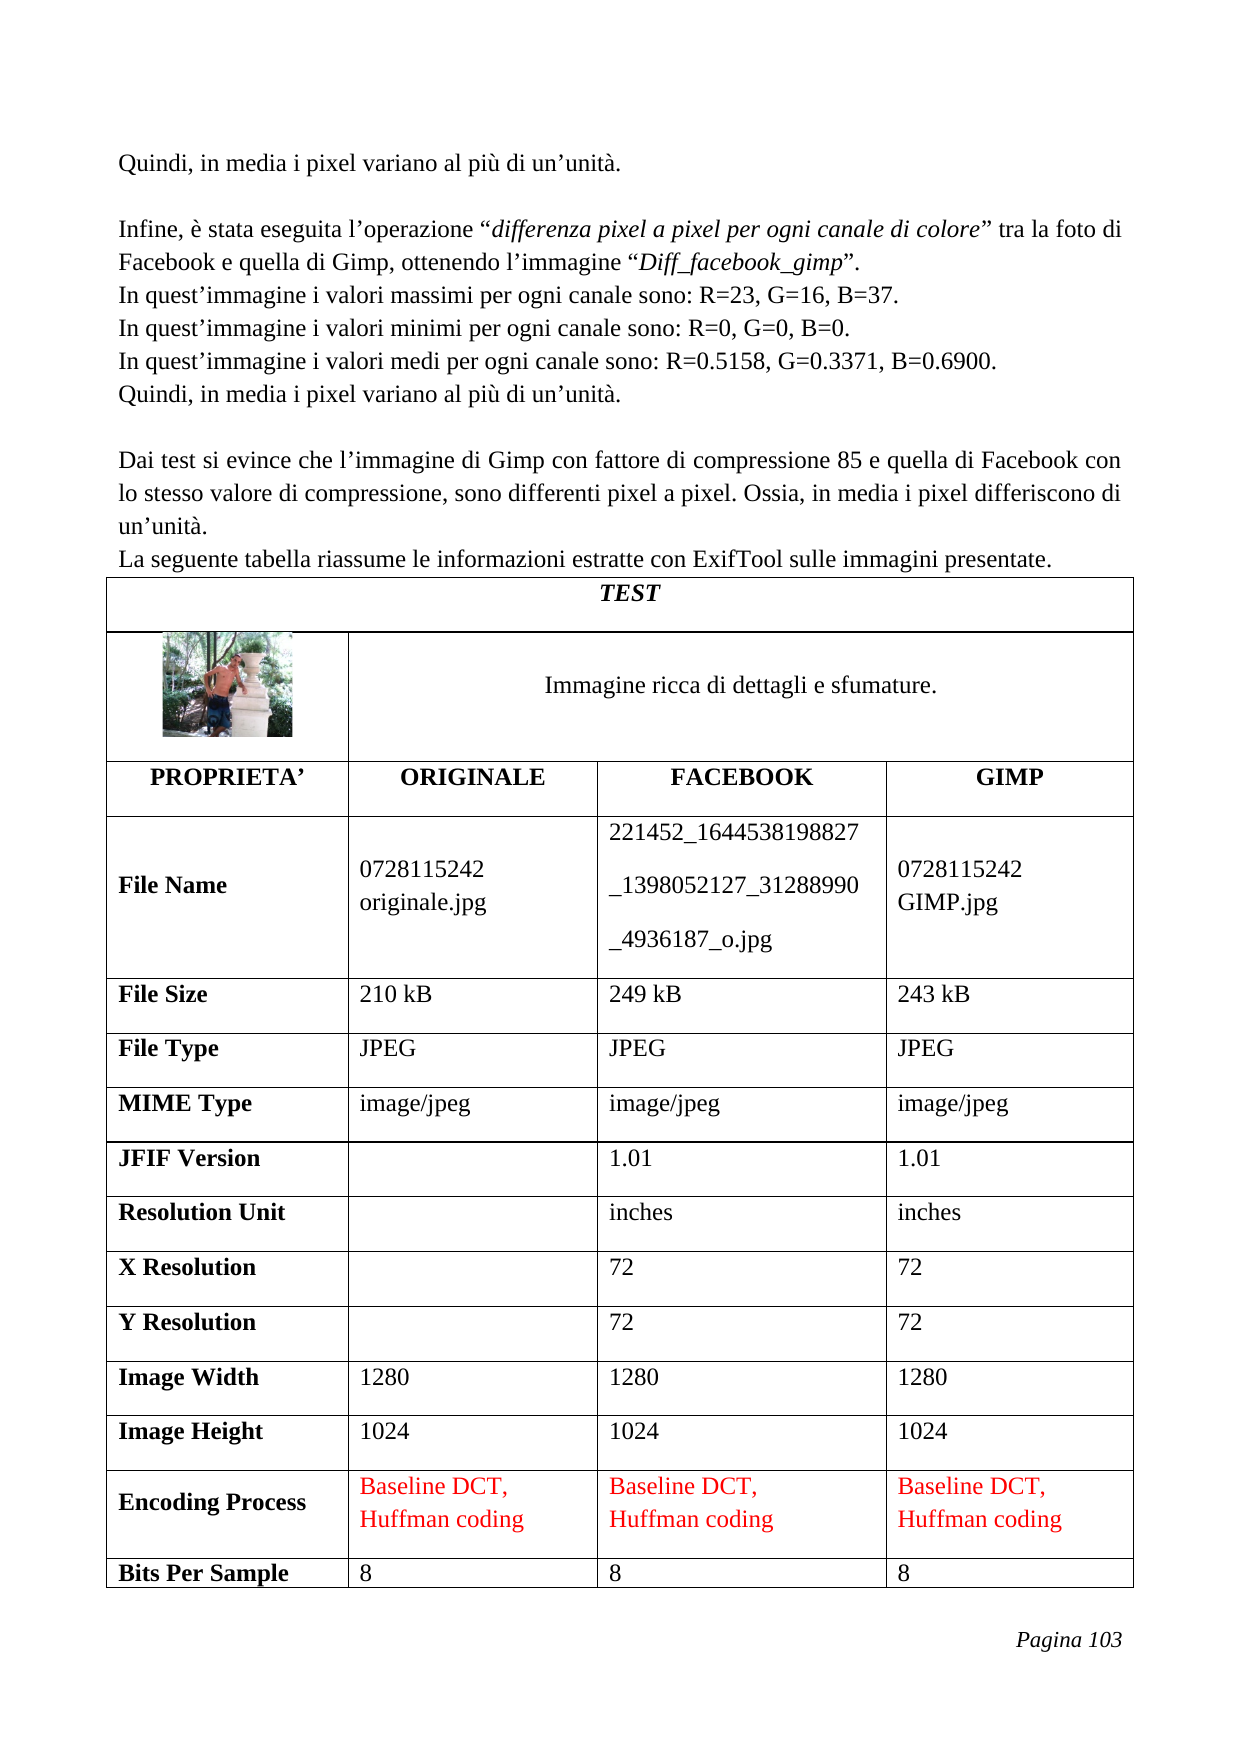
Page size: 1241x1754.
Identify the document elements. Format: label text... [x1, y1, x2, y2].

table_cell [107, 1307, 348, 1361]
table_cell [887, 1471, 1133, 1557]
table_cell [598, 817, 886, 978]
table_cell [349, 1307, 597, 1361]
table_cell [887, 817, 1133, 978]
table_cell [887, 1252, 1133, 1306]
text Dai test si evince che l’immagine di Gimp con fattore di compressione 85 e quella di Facebook con lo stesso valore di compressione, sono differenti pixel a pixel. Ossia, in media i pixel differiscono di un’unità. [118, 445, 1122, 539]
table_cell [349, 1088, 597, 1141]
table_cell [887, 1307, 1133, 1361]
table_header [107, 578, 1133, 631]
text Quindi, in media i pixel variano al più di un’unità. [118, 379, 1122, 407]
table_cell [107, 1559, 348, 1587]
text La seguente tabella riassume le informazioni estratte con ExifTool sulle immagini presentate. [118, 544, 1122, 573]
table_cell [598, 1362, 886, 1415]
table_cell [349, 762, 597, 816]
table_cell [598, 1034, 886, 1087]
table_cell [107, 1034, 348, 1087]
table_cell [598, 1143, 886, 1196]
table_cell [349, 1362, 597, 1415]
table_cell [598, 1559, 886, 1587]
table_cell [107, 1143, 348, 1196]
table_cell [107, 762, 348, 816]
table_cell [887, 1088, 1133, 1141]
picture [162, 632, 293, 737]
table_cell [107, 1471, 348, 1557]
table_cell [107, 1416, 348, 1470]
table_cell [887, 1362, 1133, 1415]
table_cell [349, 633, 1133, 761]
text Infine, è stata eseguita l’operazione “differenza pixel a pixel per ogni canale di colore” tra la foto di Facebook e quella di Gimp, ottenendo l’immagine “Diff_facebook_gimp”. [118, 214, 1122, 275]
text In quest’immagine i valori massimi per ogni canale sono: R=23, G=16, B=37. [118, 280, 1122, 308]
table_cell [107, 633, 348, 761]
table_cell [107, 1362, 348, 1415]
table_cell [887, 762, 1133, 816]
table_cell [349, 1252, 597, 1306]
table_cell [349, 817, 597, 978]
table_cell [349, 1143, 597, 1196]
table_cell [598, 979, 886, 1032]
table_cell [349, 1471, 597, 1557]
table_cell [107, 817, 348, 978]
text In quest’immagine i valori minimi per ogni canale sono: R=0, G=0, B=0. [118, 313, 1122, 341]
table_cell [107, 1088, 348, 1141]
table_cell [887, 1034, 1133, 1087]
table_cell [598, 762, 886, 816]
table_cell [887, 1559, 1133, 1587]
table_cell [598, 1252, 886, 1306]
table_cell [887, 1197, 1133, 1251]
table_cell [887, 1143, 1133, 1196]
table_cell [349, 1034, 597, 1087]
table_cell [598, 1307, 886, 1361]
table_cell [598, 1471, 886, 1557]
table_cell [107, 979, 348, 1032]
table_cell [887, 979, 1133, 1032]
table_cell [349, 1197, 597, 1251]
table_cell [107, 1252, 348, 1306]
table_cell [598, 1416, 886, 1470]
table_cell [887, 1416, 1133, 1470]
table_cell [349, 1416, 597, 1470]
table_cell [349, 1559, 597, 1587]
text In quest’immagine i valori medi per ogni canale sono: R=0.5158, G=0.3371, B=0.6900. [118, 346, 1122, 374]
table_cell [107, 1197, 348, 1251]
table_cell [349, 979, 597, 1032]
text Quindi, in media i pixel variano al più di un’unità. [118, 148, 1122, 176]
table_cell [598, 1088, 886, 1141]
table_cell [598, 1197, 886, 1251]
